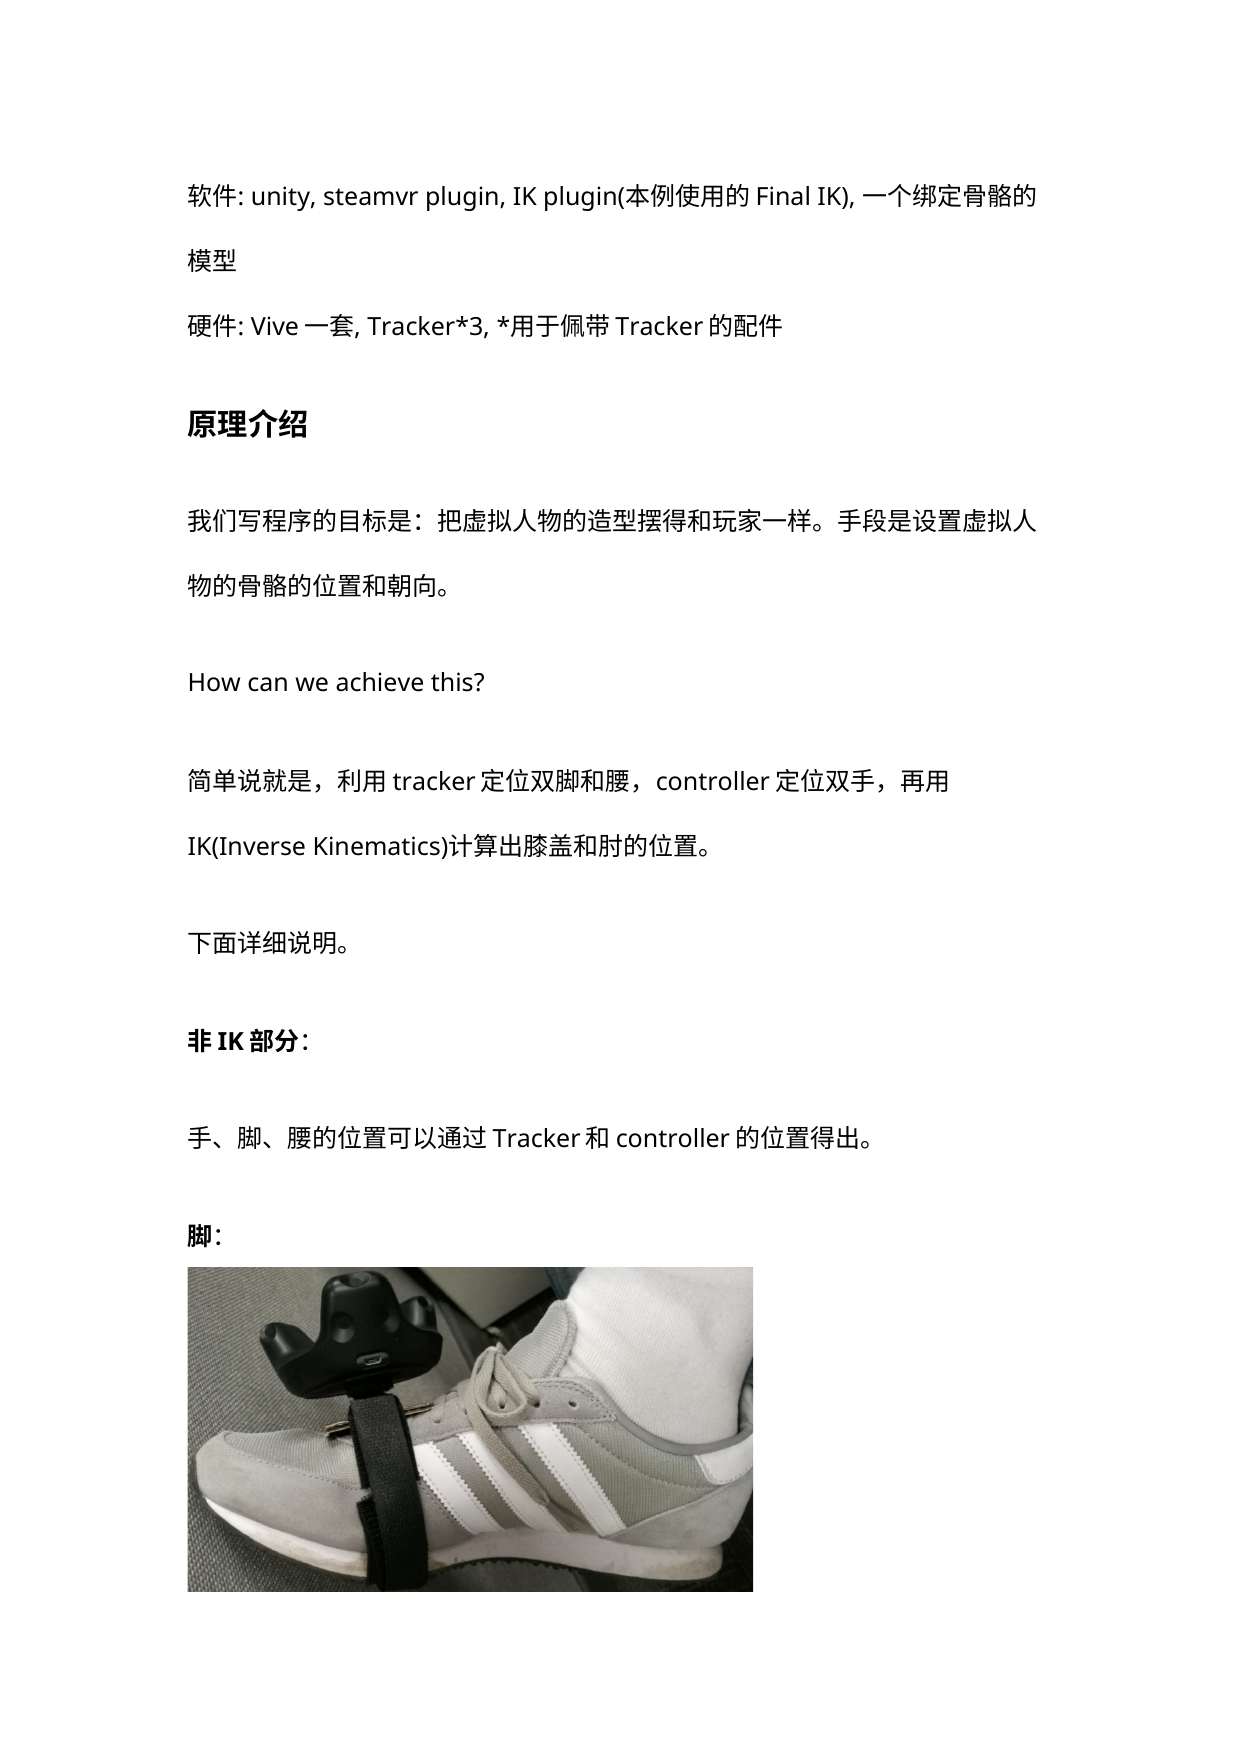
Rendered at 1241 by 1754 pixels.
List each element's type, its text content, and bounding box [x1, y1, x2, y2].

picture [187, 1267, 754, 1592]
text 手、脚、腰的位置可以通过Tracker和controller的位置得出。 [187, 1104, 1053, 1169]
text 脚： [187, 1202, 1053, 1267]
text 非IK部分： [187, 1007, 1053, 1072]
text 硬件: Vive一套, Tracker*3, *用于佩带Tracker的配件 [187, 292, 1053, 357]
text 我们写程序的目标是：把虚拟人物的造型摆得和玩家一样。手段是设置虚拟人物的骨骼的位置和朝向。 [187, 487, 1053, 617]
text How can we achieve this? [187, 649, 1053, 714]
text 简单说就是，利用tracker定位双脚和腰，controller定位双手，再用IK(Inverse Kinematics)计算出膝盖和肘的位置。 [187, 747, 1053, 877]
text 下面详细说明。 [187, 909, 1053, 974]
text 软件: unity, steamvr plugin, IK plugin(本例使用的Final IK), 一个绑定骨骼的模型 [187, 162, 1053, 292]
text 原理介绍 [187, 389, 1053, 454]
